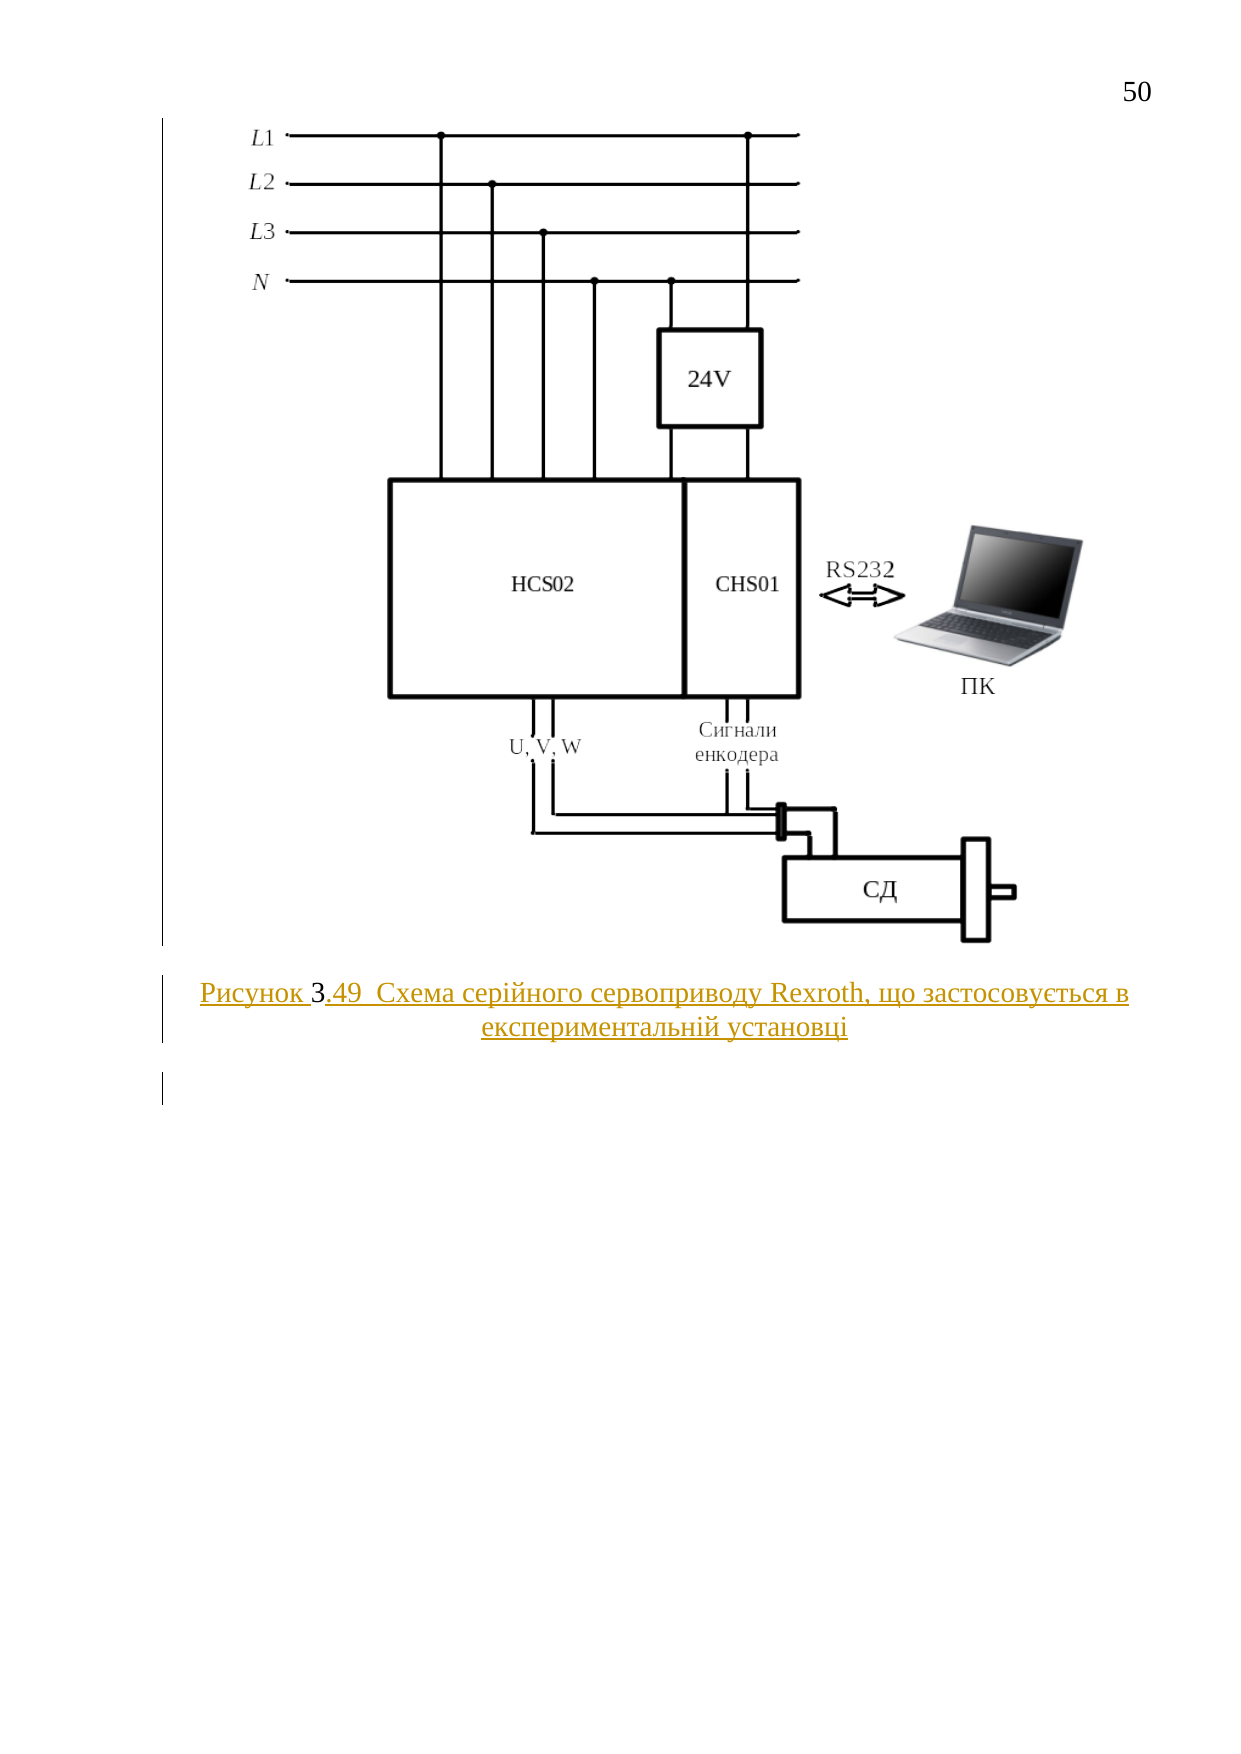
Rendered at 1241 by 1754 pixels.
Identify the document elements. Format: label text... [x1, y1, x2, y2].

text 33 [177, 975, 1152, 1042]
